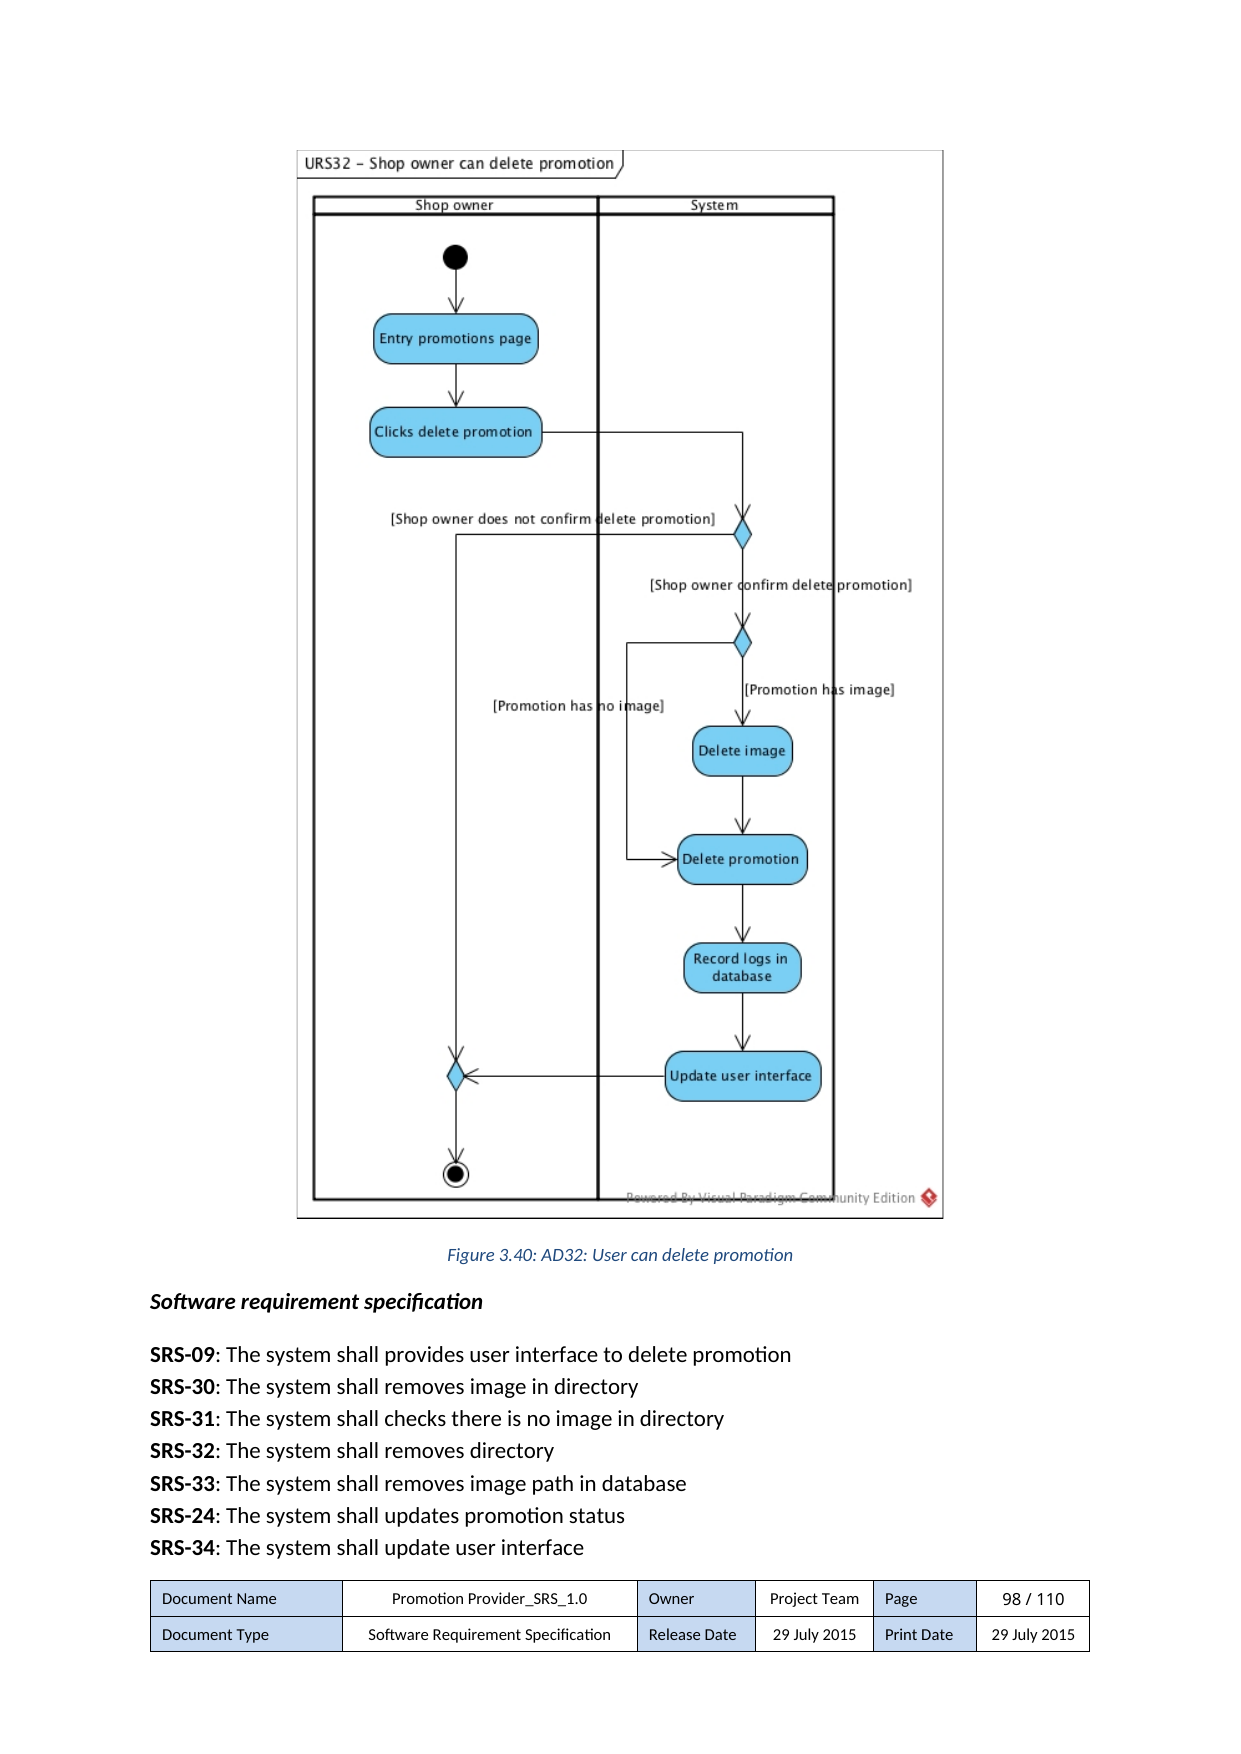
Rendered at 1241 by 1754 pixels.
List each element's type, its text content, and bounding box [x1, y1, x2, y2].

picture [296, 150, 944, 1219]
text SRS-09: The system shall provides user interface to delete promotion SRS-30: The system shall removes image in directory SRS-31: The system shall checks there is no image in directory SRS-32: The system shall removes directory SRS-33: The system shall removes image path in database SRS-24: The system shall updates promotion status SRS-34: The system shall update user interface [150, 1340, 1090, 1561]
text Software requirement specification [150, 1287, 1090, 1315]
text Figure 3.40: AD32: User can delete promotion [150, 1243, 1090, 1266]
